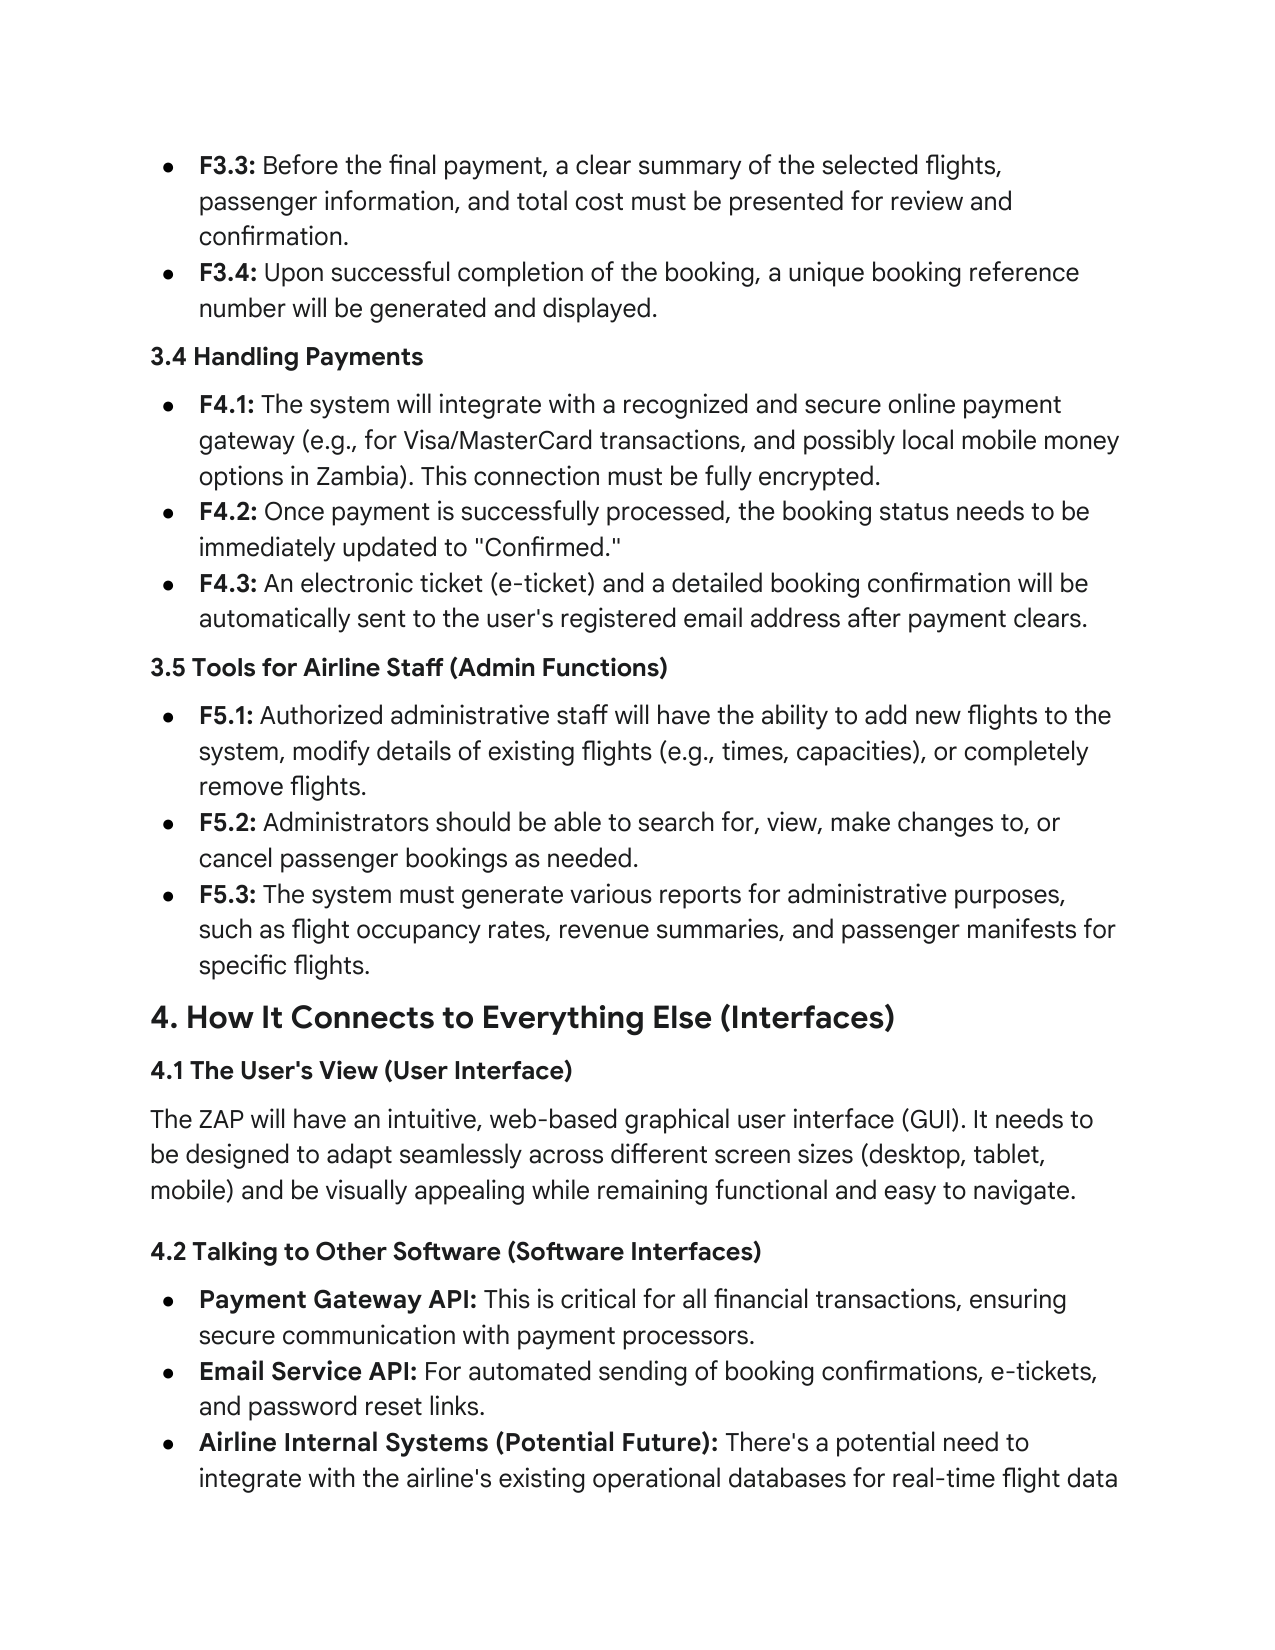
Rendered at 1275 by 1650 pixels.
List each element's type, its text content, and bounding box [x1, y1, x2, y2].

subtitle 4. How It Connects to Everything Else (Interfaces) [150, 998, 1125, 1038]
list Email Service API: For automated sending of booking confirmations, e-tickets, and password reset links. [161, 1356, 1125, 1423]
list F3.3: Before the final payment, a clear summary of the selected flights, passenger information, and total cost must be presented for review and confirmation. [161, 150, 1125, 253]
subtitle 3.4 Handling Payments [150, 341, 1125, 372]
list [161, 1427, 1125, 1494]
list F3.4: Upon successful completion of the booking, a unique booking reference number will be generated and displayed. [161, 257, 1125, 324]
subtitle 4.1 The User's View (User Interface) [150, 1056, 1125, 1087]
subtitle 3.5 Tools for Airline Staff (Admin Functions) [150, 652, 1125, 683]
list F5.2: Administrators should be able to search for, view, make changes to, or cancel passenger bookings as needed. [161, 807, 1125, 874]
subtitle 4.2 Talking to Other Software (Software Interfaces) [150, 1236, 1125, 1267]
list F5.1: Authorized administrative staff will have the ability to add new flights to the system, modify details of existing flights (e.g., times, capacities), or completely remove flights. [161, 700, 1125, 803]
text The ZAP will have an intuitive, web-based graphical user interface (GUI). It needs to be designed to adapt seamlessly across different screen sizes (desktop, tablet, mobile) and be visually appealing while remaining functional and easy to navigate. [150, 1104, 1125, 1207]
list F4.3: An electronic ticket (e-ticket) and a detailed booking confirmation will be automatically sent to the user's registered email address after payment clears. [161, 568, 1125, 635]
list F4.1: The system will integrate with a recognized and secure online payment gateway (e.g., for Visa/MasterCard transactions, and possibly local mobile money options in Zambia). This connection must be fully encrypted. [161, 389, 1125, 492]
list F4.2: Once payment is successfully processed, the booking status needs to be immediately updated to "Confirmed." [161, 497, 1125, 564]
list Payment Gateway API: This is critical for all financial transactions, ensuring secure communication with payment processors. [161, 1284, 1125, 1351]
list F5.3: The system must generate various reports for administrative purposes, such as flight occupancy rates, revenue summaries, and passenger manifests for specific flights. [161, 879, 1125, 982]
